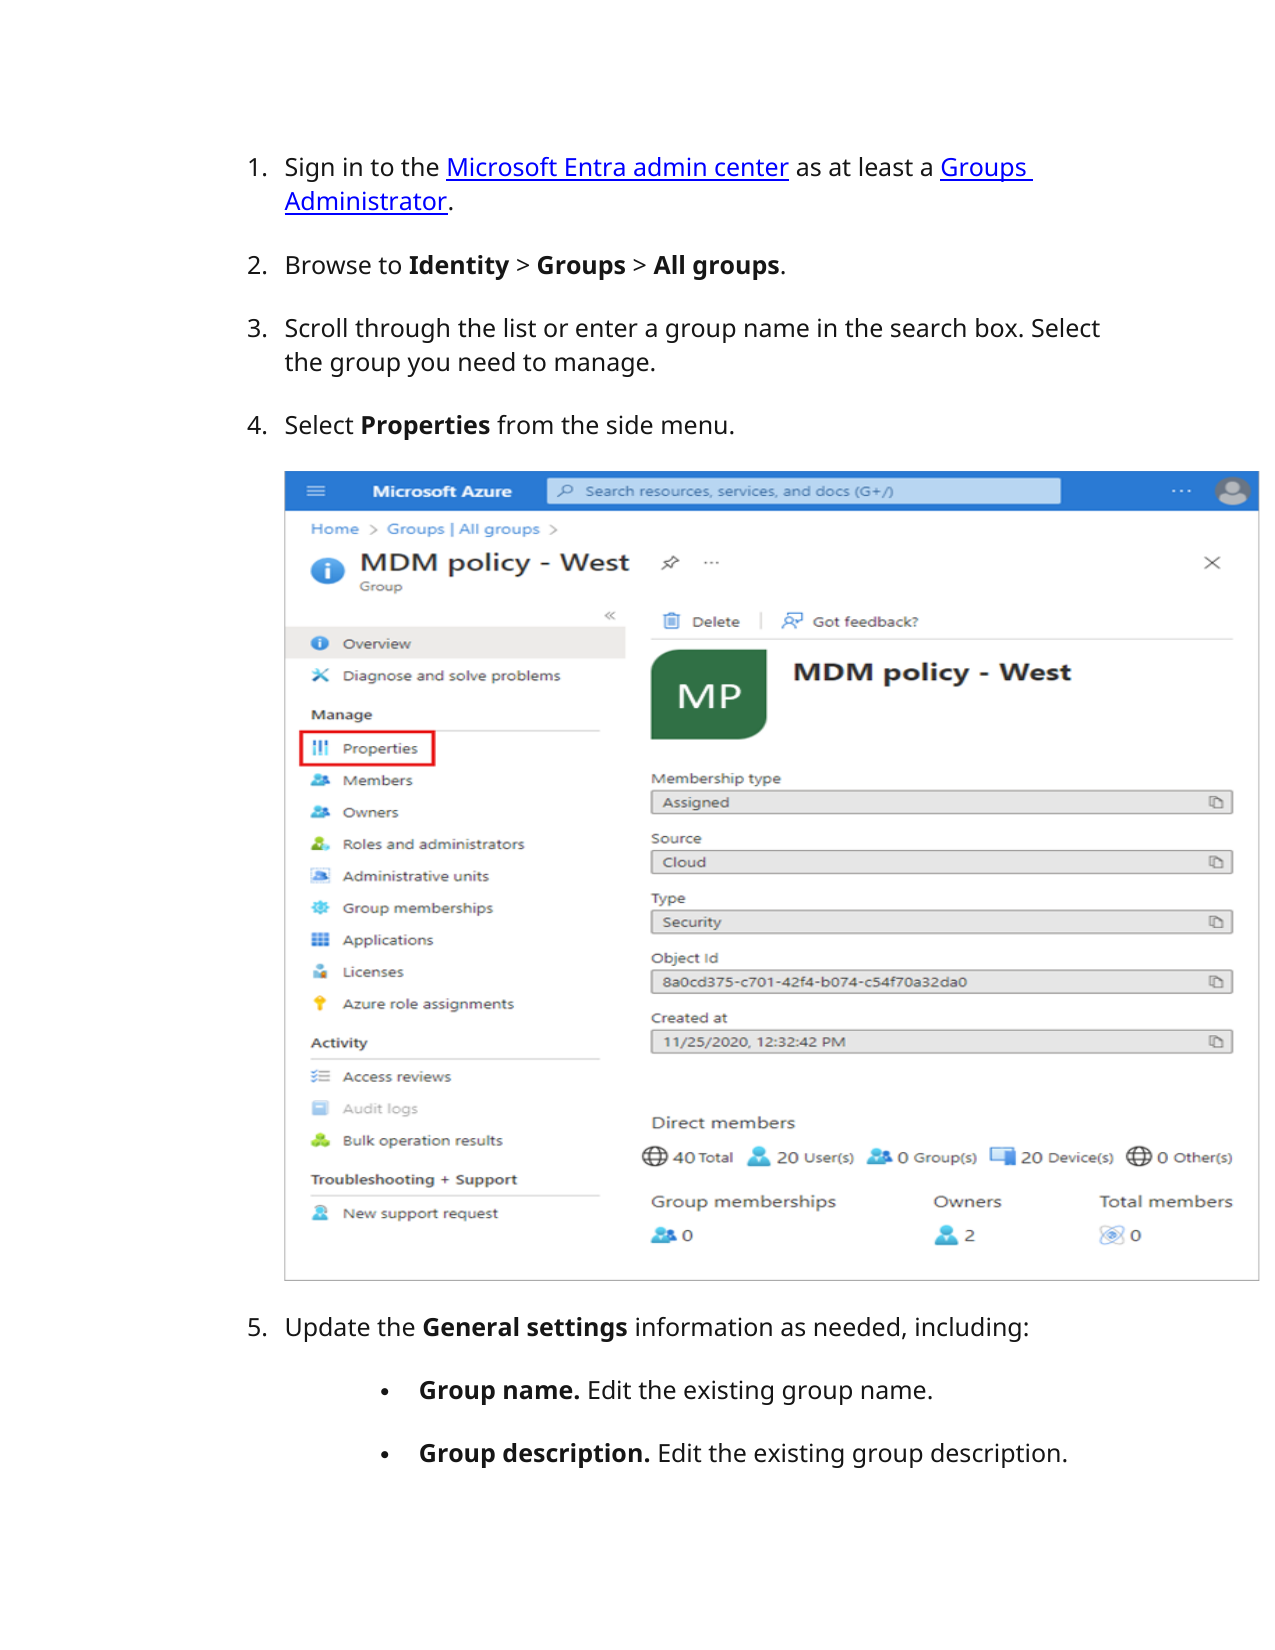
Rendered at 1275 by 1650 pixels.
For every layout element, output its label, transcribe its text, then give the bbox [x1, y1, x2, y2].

list Browse to Identity > Groups > All groups. [247, 247, 1125, 281]
list Group description. Edit the existing group description. [381, 1436, 1125, 1470]
list Sign in to the Microsoft Entra admin center as at least a Groups Administrator. [247, 150, 1125, 218]
list Group name. Edit the existing group name. [381, 1372, 1125, 1407]
list Select Properties from the side menu. [247, 408, 1125, 442]
list Scroll through the list or enter a group name in the search box. Select the group you need to manage. [247, 311, 1125, 379]
list Update the General settings information as needed, including: [247, 1309, 1125, 1343]
picture [284, 471, 1260, 1281]
